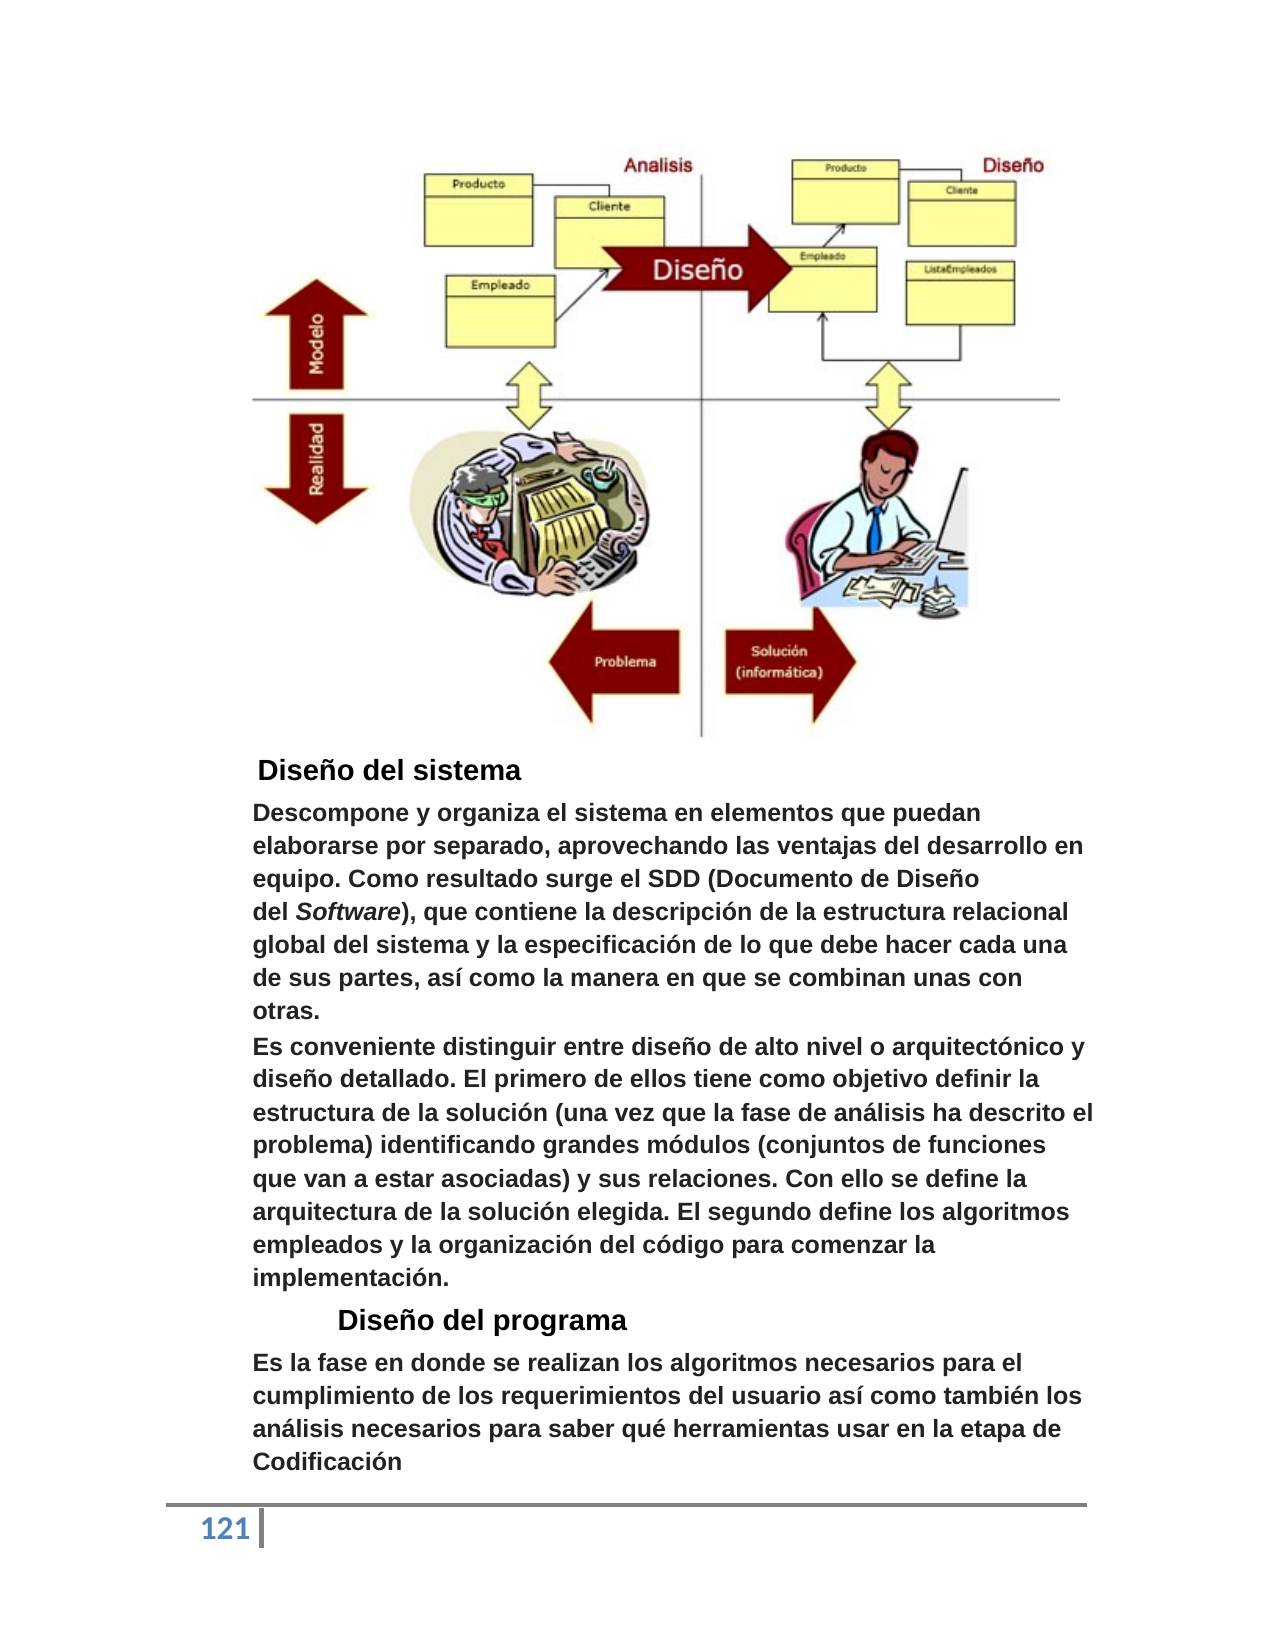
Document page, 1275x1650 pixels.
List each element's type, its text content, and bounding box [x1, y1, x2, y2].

text Es la fase en donde se realizan los algoritmos necesarios para el cumplimiento de los requerimientos del usuario así como también los análisis necesarios para saber qué herramientas usar en la etapa de Codificación [252, 1348, 1098, 1476]
text Es conveniente distinguir entre diseño de alto nivel o arquitectónico y diseño detallado. El primero de ellos tiene como objetivo definir la estructura de la solución (una vez que la fase de análisis ha descrito el problema) identificando grandes módulos (conjuntos de funciones que van a estar asociadas) y sus relaciones. Con ello se define la arquitectura de la solución elegida. El segundo define los algoritmos empleados y la organización del código para comenzar la implementación. [252, 1031, 1098, 1291]
subtitle Diseño del sistema [257, 753, 1098, 787]
picture [252, 147, 1061, 742]
text Descompone y organiza el sistema en elementos que puedan elaborarse por separado, aprovechando las ventajas del desarrollo en equipo. Como resultado surge el SDD (Documento de Diseño del Software), que contiene la descripción de la estructura relacional global del sistema y la especificación de lo que debe hacer cada una de sus partes, así como la manera en que se combinan unas con otras. [252, 798, 1098, 1025]
subtitle Diseño del programa [337, 1303, 1098, 1337]
